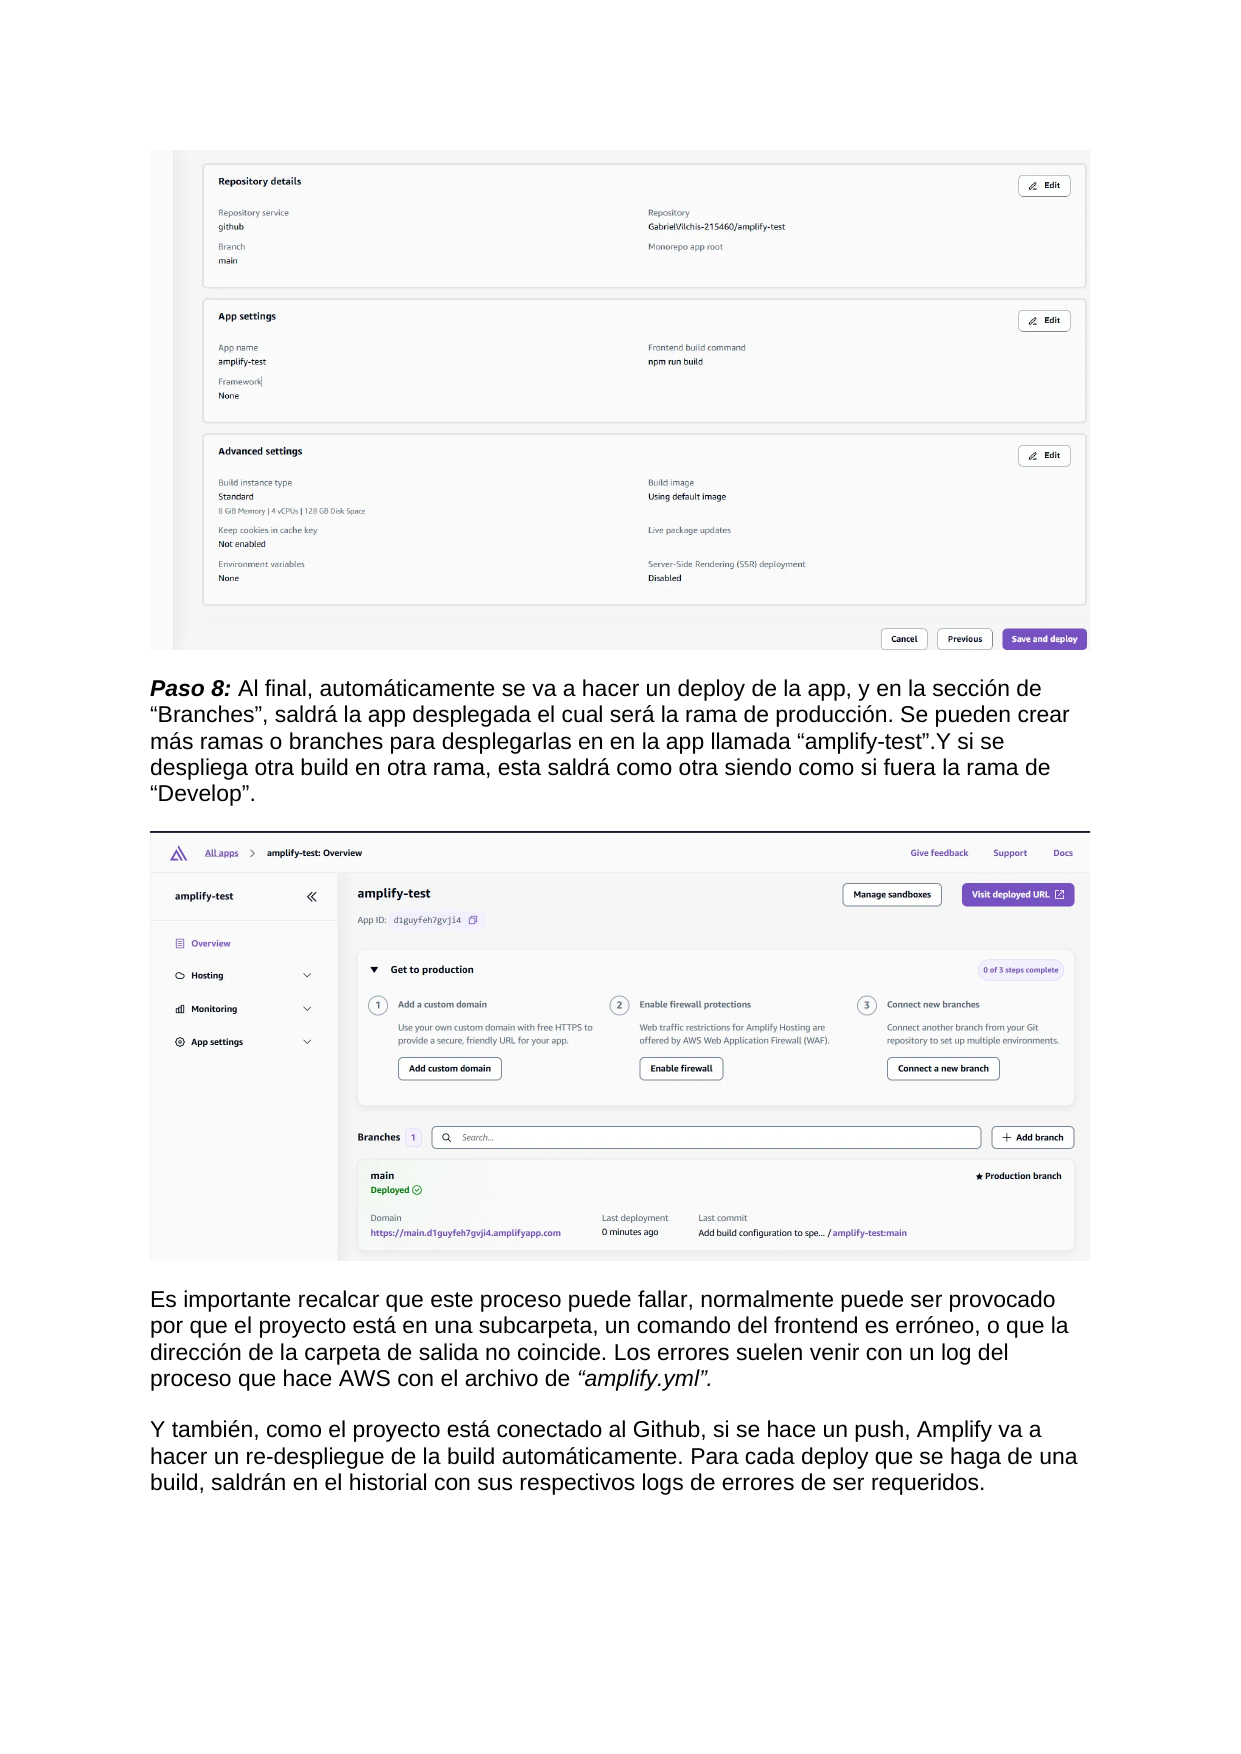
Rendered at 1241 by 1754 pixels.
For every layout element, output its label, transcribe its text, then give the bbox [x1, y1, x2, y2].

text Y también, como el proyecto está conectado al Github, si se hace un push, Amplify va a hacer un re-despliegue de la build automáticamente. Para cada deploy que se haga de una build, saldrán en el historial con sus respectivos logs de errores de ser requeridos. [150, 1416, 1090, 1495]
text Es importante recalcar que este proceso puede fallar, normalmente puede ser provocado por que el proyecto está en una subcarpeta, un comando del frontend es erróneo, o que la dirección de la carpeta de salida no coincide. Los errores suelen venir con un log del proceso que hace AWS con el archivo de “amplify.yml”. [150, 1286, 1090, 1391]
picture [150, 150, 1091, 650]
text Paso 8: Al final, automáticamente se va a hacer un deploy de la app, y en la sección de “Branches”, saldrá la app desplegada el cual será la rama de producción. Se pueden crear más ramas o branches para desplegarlas en en la app llamada “amplify-test”.Y si se despliega otra build en otra rama, esta saldrá como otra siendo como si fuera la rama de “Develop”. [150, 675, 1090, 807]
picture [150, 831, 1091, 1261]
